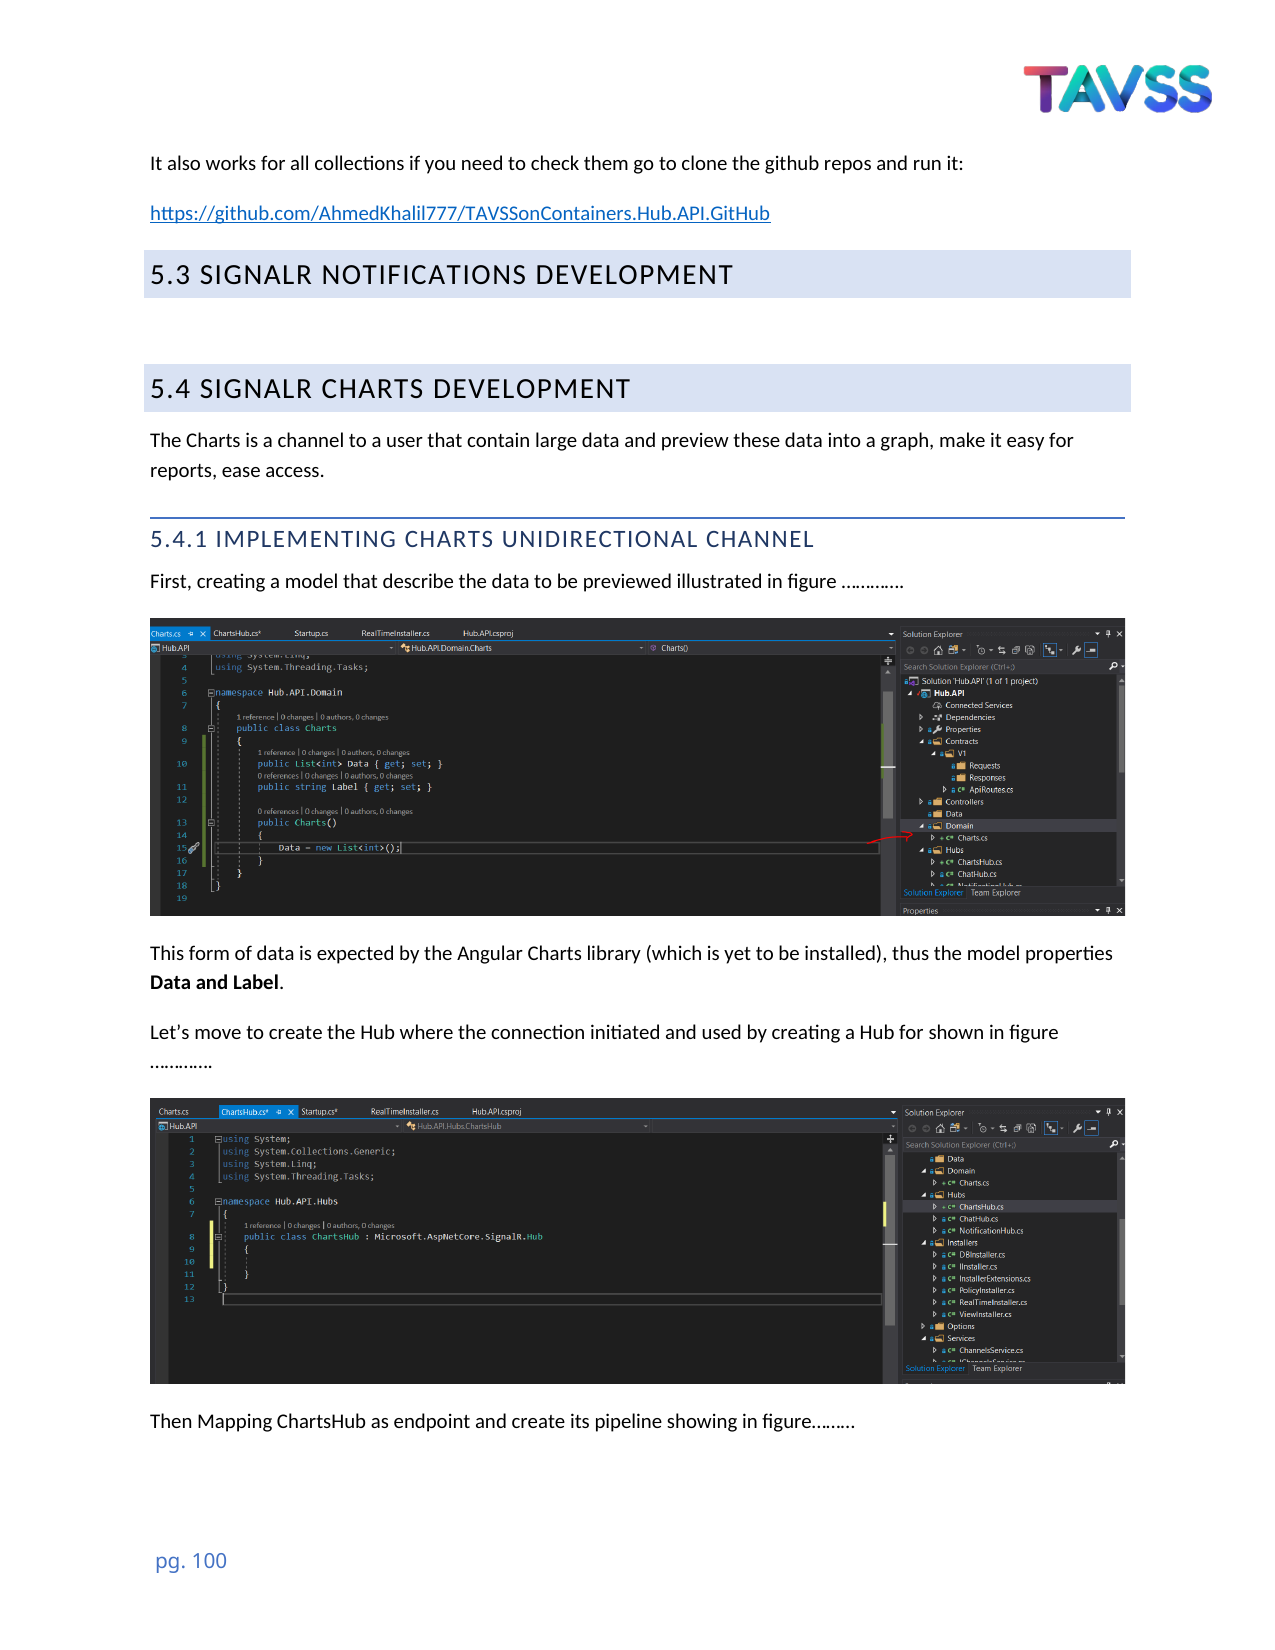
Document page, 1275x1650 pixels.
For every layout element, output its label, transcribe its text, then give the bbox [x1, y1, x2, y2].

subtitle 5.4.1 Implementing Charts UNIDirectional Channel [150, 519, 1125, 553]
picture [1002, 41, 1236, 135]
text First, creating a model that describe the data to be previewed illustrated in figure …………. [150, 568, 1125, 594]
subtitle 5.4 Signalr Charts Development [150, 370, 1125, 406]
text Let’s move to create the Hub where the connection initiated and used by creating a Hub for shown in figure …………. [150, 1019, 1125, 1074]
text This form of data is expected by the Angular Charts library (which is yet to be installed), thus the model properties Data and Label. [150, 940, 1125, 994]
subtitle 5.3 SIGNALR Notifications Development [150, 256, 1125, 292]
text The Charts is a channel to a user that contain large data and preview these data into a graph, make it easy for reports, ease access. [150, 428, 1125, 482]
text It also works for all collections if you need to check them go to clone the github repos and run it: [150, 150, 1125, 175]
picture [150, 1098, 1125, 1384]
text Then Mapping ChartsHub as endpoint and create its pipeline showing in figure……… [150, 1408, 1125, 1434]
text https://github.com/AhmedKhalil777/TAVSSonContainers.Hub.API.GitHub [150, 200, 1125, 225]
picture [150, 618, 1125, 916]
